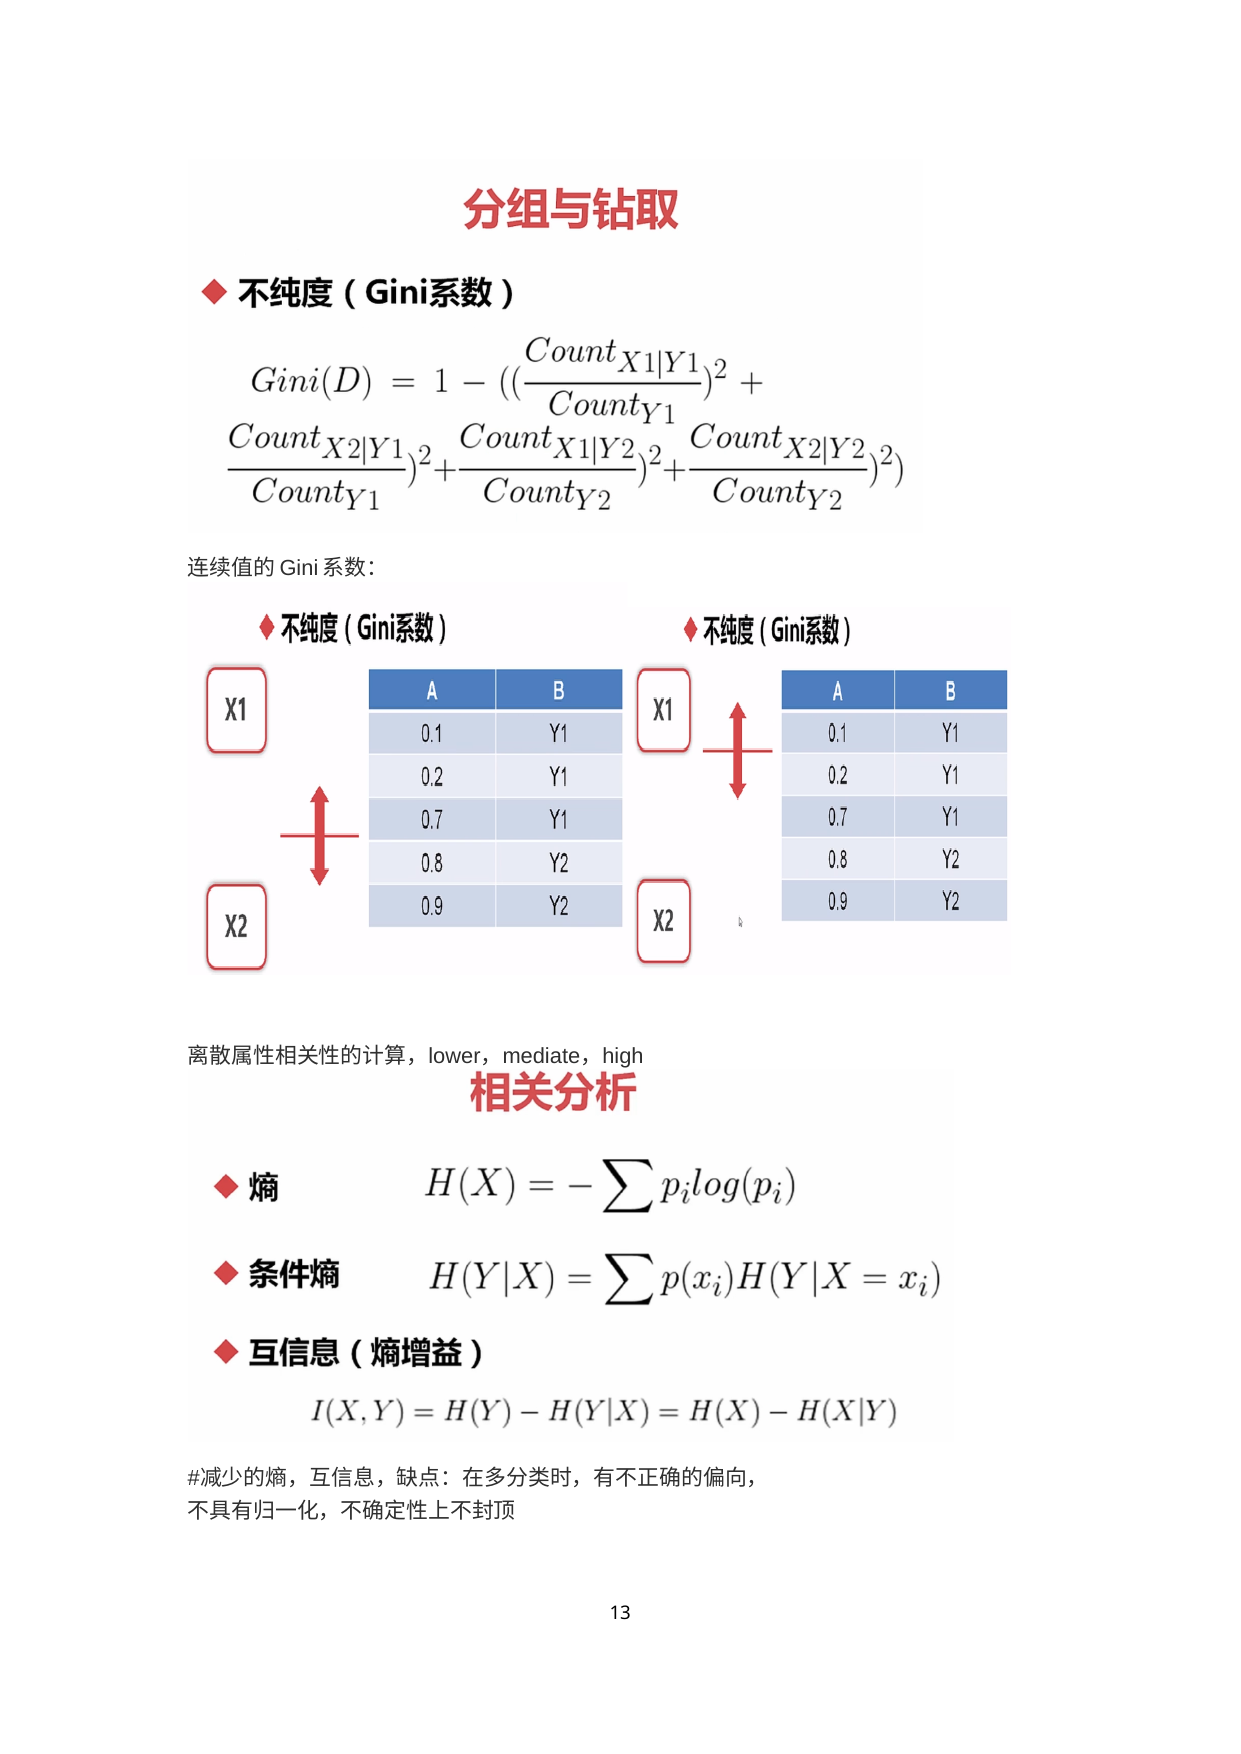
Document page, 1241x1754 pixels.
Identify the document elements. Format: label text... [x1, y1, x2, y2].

text #减少的熵，互信息，缺点：在多分类时，有不正确的偏向， [187, 1460, 1053, 1492]
picture [187, 159, 924, 533]
picture [187, 582, 1011, 975]
text 离散属性相关性的计算，lower，mediate，high [187, 1037, 1053, 1070]
text 连续值的Gini系数： [187, 550, 1053, 582]
text 不具有归一化，不确定性上不封顶 [187, 1492, 1053, 1525]
picture [187, 1069, 955, 1442]
